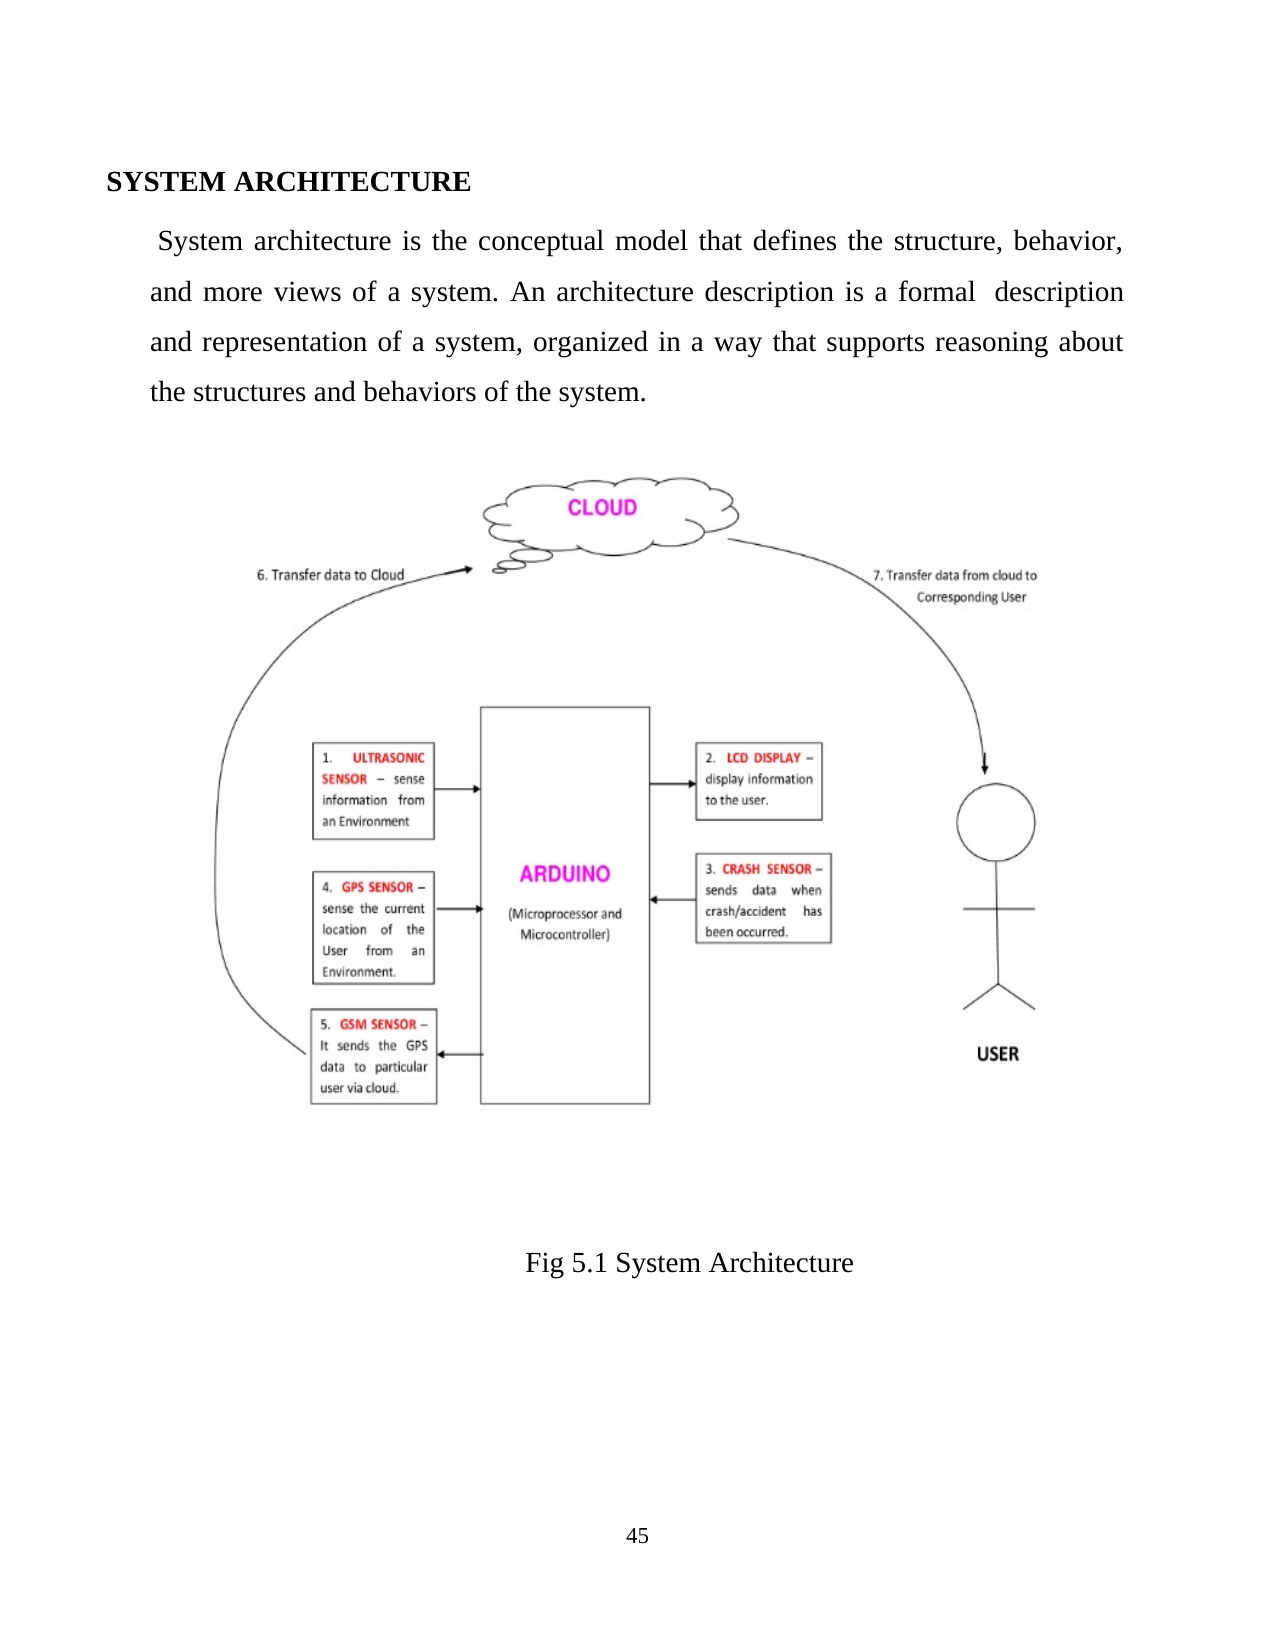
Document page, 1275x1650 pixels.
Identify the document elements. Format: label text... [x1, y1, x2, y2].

text System architecture is the conceptual model that defines the structure, behavior, and more views of a system. An architecture description is a formal description and representation of a system, organized in a way that supports reasoning about the structures and behaviors of the system. [150, 223, 1124, 408]
picture [157, 450, 1085, 1178]
text Fig 5.1 System Architecture [525, 1246, 1194, 1279]
subtitle SYSTEM ARCHITECTURE [69, 164, 1194, 198]
